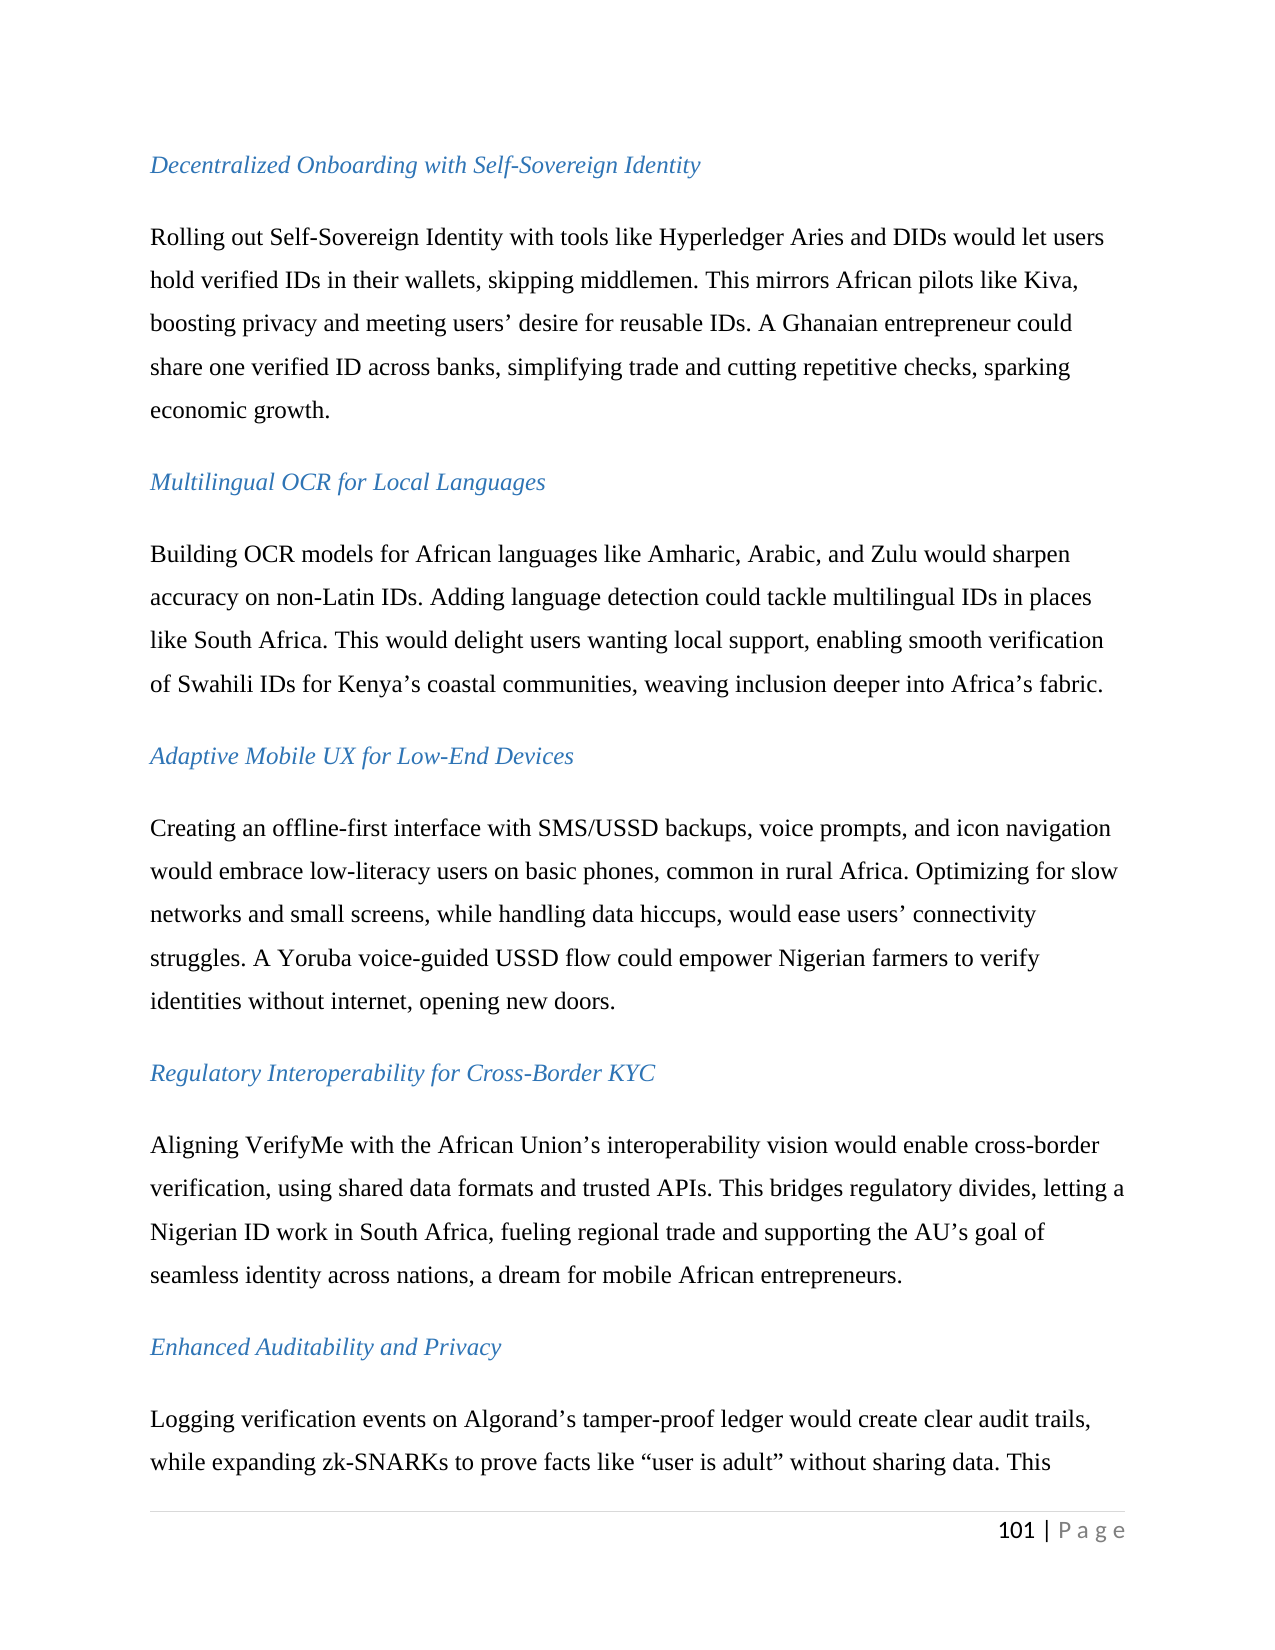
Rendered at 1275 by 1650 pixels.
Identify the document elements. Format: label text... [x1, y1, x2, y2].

subtitle Multilingual OCR for Local Languages [150, 467, 1125, 496]
text Creating an offline-first interface with SMS/USSD backups, voice prompts, and icon navigation would embrace low-literacy users on basic phones, common in rural Africa. Optimizing for slow networks and small screens, while handling data hiccups, would ease users’ connectivity struggles. A Yoruba voice-guided USSD flow could empower Nigerian farmers to verify identities without internet, opening new doors. [150, 813, 1125, 1014]
subtitle Regulatory Interoperability for Cross-Border KYC [150, 1058, 1125, 1087]
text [150, 1404, 1125, 1476]
subtitle Enhanced Auditability and Privacy [150, 1332, 1125, 1361]
text Building OCR models for African languages like Amharic, Arabic, and Zulu would sharpen accuracy on non-Latin IDs. Adding language detection could tackle multilingual IDs in places like South Africa. This would delight users wanting local support, enabling smooth verification of Swahili IDs for Kenya’s coastal communities, weaving inclusion deeper into Africa’s fabric. [150, 539, 1125, 697]
text Aligning VerifyMe with the African Union’s interoperability vision would enable cross-border verification, using shared data formats and trusted APIs. This bridges regulatory divides, letting a Nigerian ID work in South Africa, fueling regional trade and supporting the AU’s goal of seamless identity across nations, a dream for mobile African entrepreneurs. [150, 1130, 1125, 1288]
subtitle Adaptive Mobile UX for Low-End Devices [150, 741, 1125, 770]
subtitle Decentralized Onboarding with Self-Sovereign Identity [150, 150, 1125, 179]
text Rolling out Self-Sovereign Identity with tools like Hyperledger Aries and DIDs would let users hold verified IDs in their wallets, skipping middlemen. This mirrors African pilots like Kiva, boosting privacy and meeting users’ desire for reusable IDs. A Ghanaian entrepreneur could share one verified ID across banks, simplifying trade and cutting repetitive checks, sparking economic growth. [150, 222, 1125, 423]
